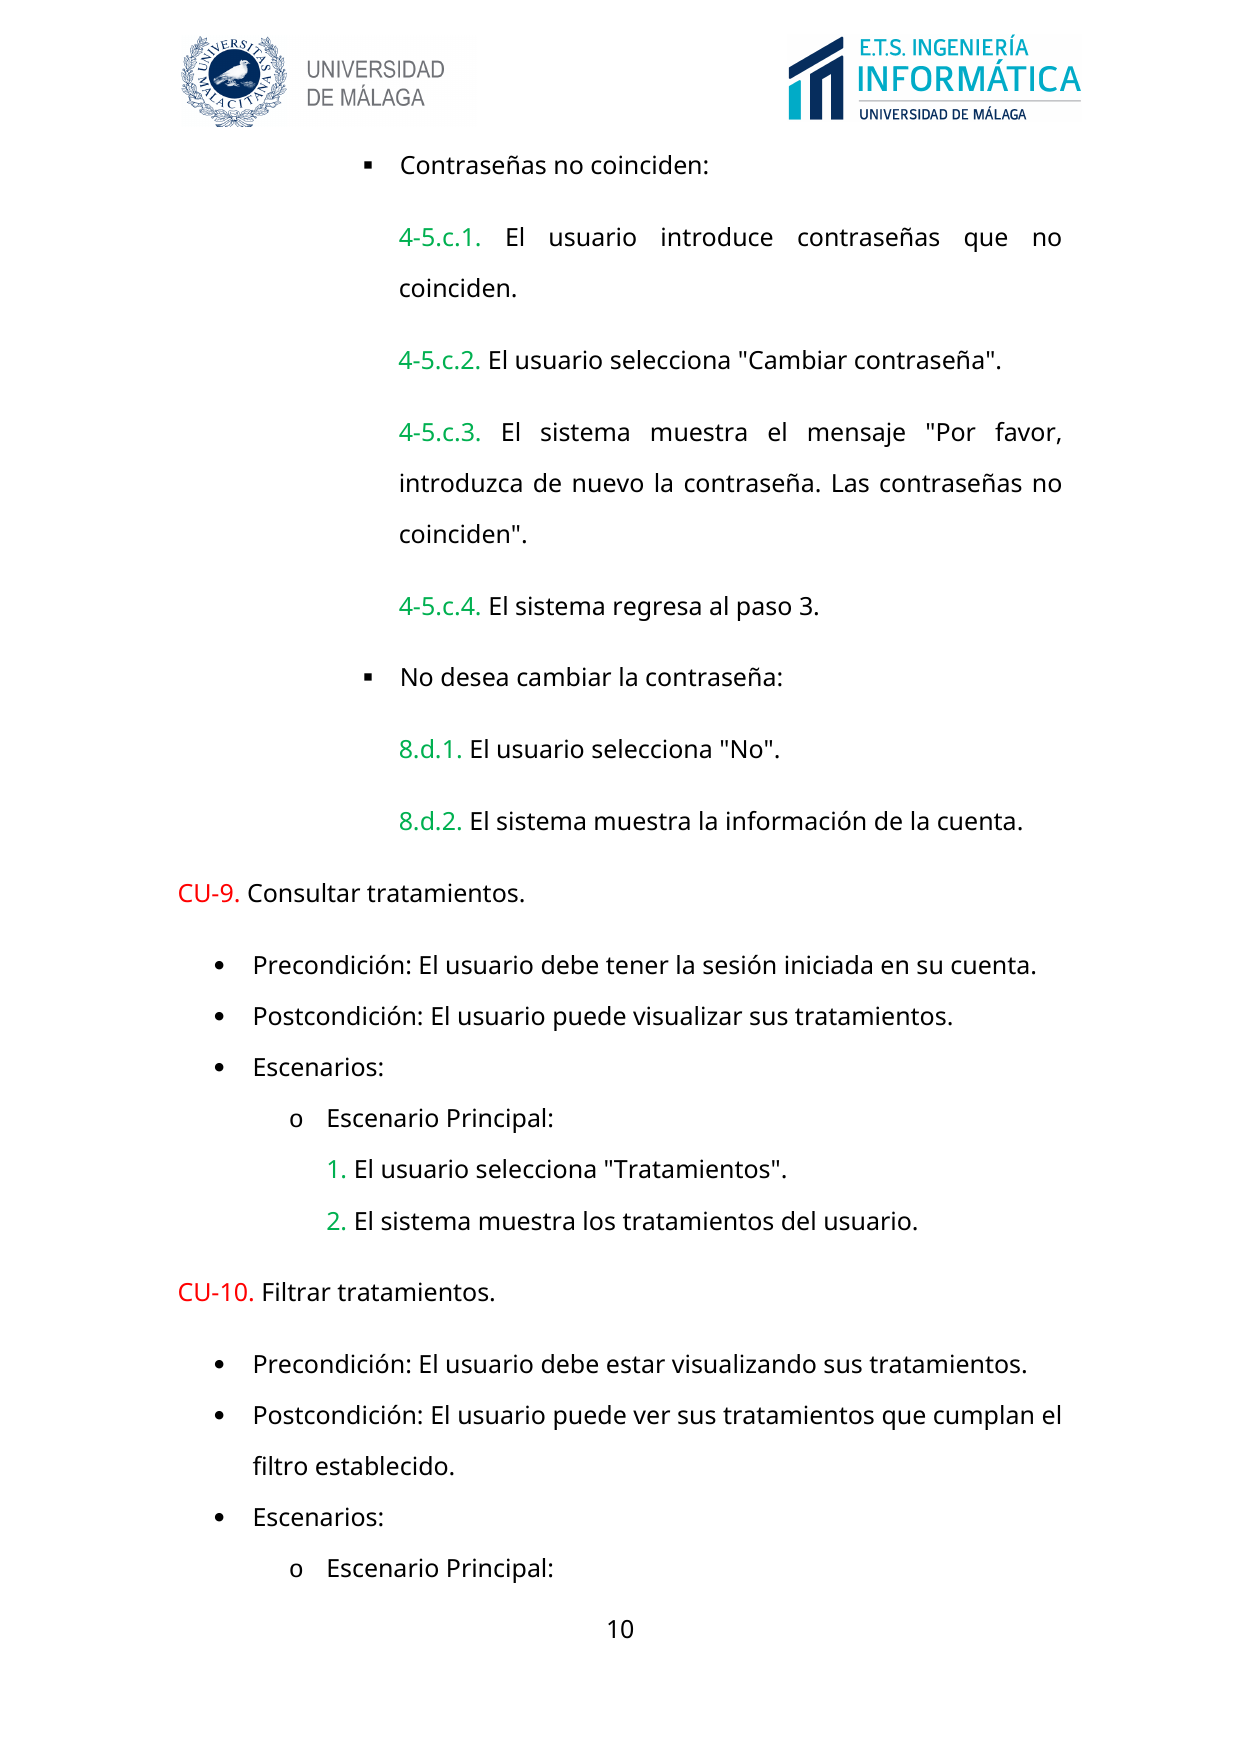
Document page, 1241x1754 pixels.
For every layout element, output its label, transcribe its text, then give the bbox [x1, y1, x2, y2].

text 4-5.c.1. El usuario introduce contraseñas que no coinciden. [398, 219, 1063, 304]
text CU-9. Consultar tratamientos. [177, 876, 1063, 910]
picture [786, 34, 1083, 122]
list No desea cambiar la contraseña: [362, 660, 1063, 694]
text CU-10. Filtrar tratamientos. [177, 1275, 1063, 1309]
list Contraseñas no coinciden: [362, 148, 1063, 182]
list 2. El sistema muestra los tratamientos del usuario. [326, 1203, 1063, 1237]
list Escenarios: [215, 1500, 1063, 1534]
text 4-5.c.3. El sistema muestra el mensaje "Por favor, introduzca de nuevo la contraseña. Las contraseñas no coinciden". [398, 414, 1063, 550]
list Postcondición: El usuario puede visualizar sus tratamientos. [215, 999, 1063, 1033]
picture [180, 35, 477, 127]
text 4-5.c.4. El sistema regresa al paso 3. [325, 588, 1063, 622]
list Precondición: El usuario debe tener la sesión iniciada en su cuenta. [215, 948, 1063, 982]
list 1. El usuario selecciona "Tratamientos". [326, 1152, 1063, 1186]
text 4-5.c.2. El usuario selecciona "Cambiar contraseña". [398, 342, 1063, 376]
list Escenario Principal: [288, 1101, 1063, 1135]
text 8.d.1. El usuario selecciona "No". [398, 732, 1063, 766]
text 8.d.2. El sistema muestra la información de la cuenta. [398, 804, 1063, 838]
list Escenario Principal: [288, 1551, 1063, 1585]
list Escenarios: [215, 1050, 1063, 1084]
list Precondición: El usuario debe estar visualizando sus tratamientos. [215, 1347, 1063, 1381]
list Postcondición: El usuario puede ver sus tratamientos que cumplan el filtro establecido. [215, 1398, 1063, 1483]
